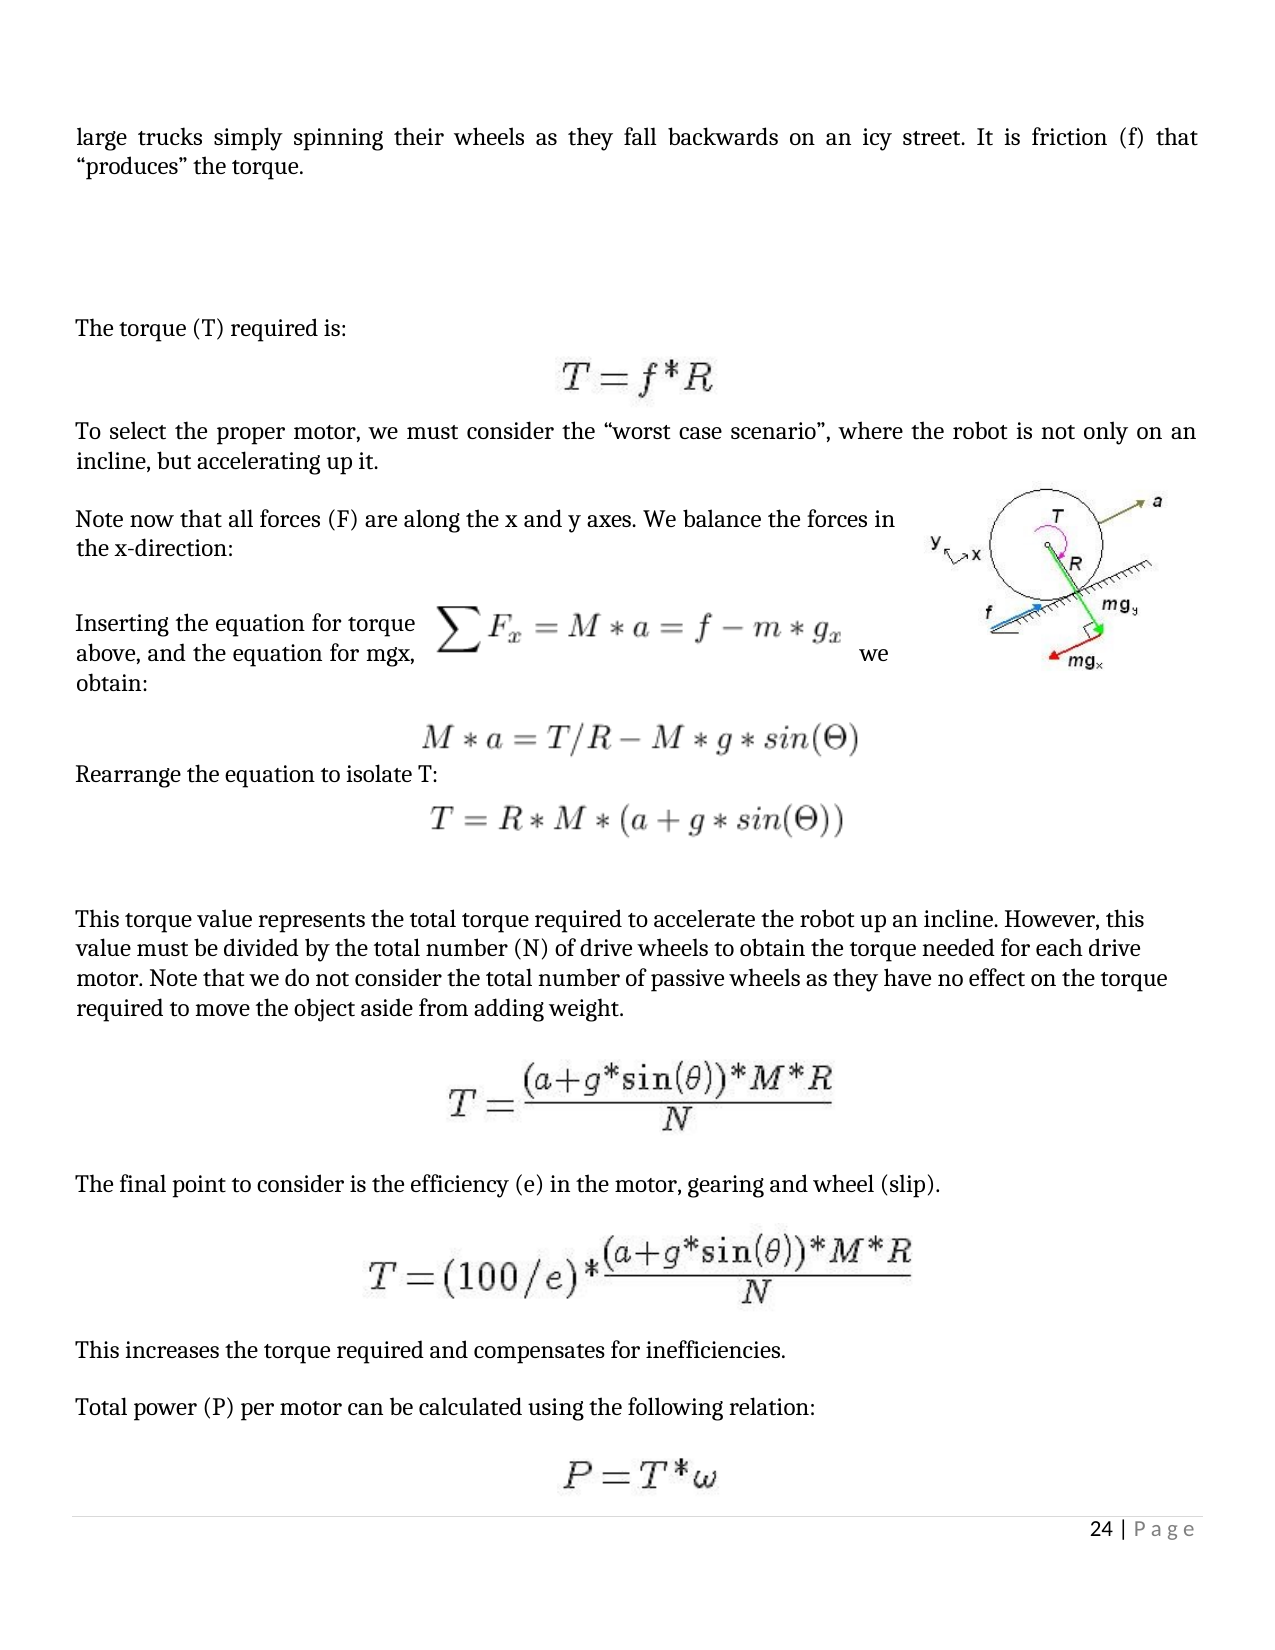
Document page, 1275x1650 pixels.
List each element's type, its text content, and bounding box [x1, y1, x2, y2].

text Total power (P) per motor can be calculated using the following relation: [75, 1393, 1199, 1422]
picture [422, 721, 859, 758]
picture [362, 1223, 919, 1313]
text To select the proper motor, we must consider the “worst case scenario”, where the robot is not only on an incline, but accelerating up it. [75, 417, 1199, 475]
text Rearrange the equation to isolate T: [75, 760, 1199, 789]
text Inserting the equation for torque above, and the equation for mgx, we obtain: [75, 609, 915, 697]
text The final point to consider is the efficiency (e) in the motor, gearing and wheel (slip). [75, 1170, 1199, 1199]
text The torque (T) required is: [75, 313, 1199, 342]
picture [556, 1446, 724, 1512]
picture [429, 802, 844, 839]
picture [434, 1047, 846, 1148]
picture [554, 344, 719, 409]
text Note now that all forces (F) are along the x and y axes. We balance the forces in the x-direction: [75, 505, 915, 563]
picture [434, 605, 841, 654]
picture [915, 472, 1197, 698]
text This increases the torque required and compensates for inefficiencies. [75, 1336, 1199, 1364]
text This torque value represents the total torque required to accelerate the robot up an incline. However, this value must be divided by the total number (N) of drive wheels to obtain the torque needed for each drive motor. Note that we do not consider the total number of passive wheels as they have no effect on the torque required to move the object aside from adding weight. [75, 905, 1200, 1022]
